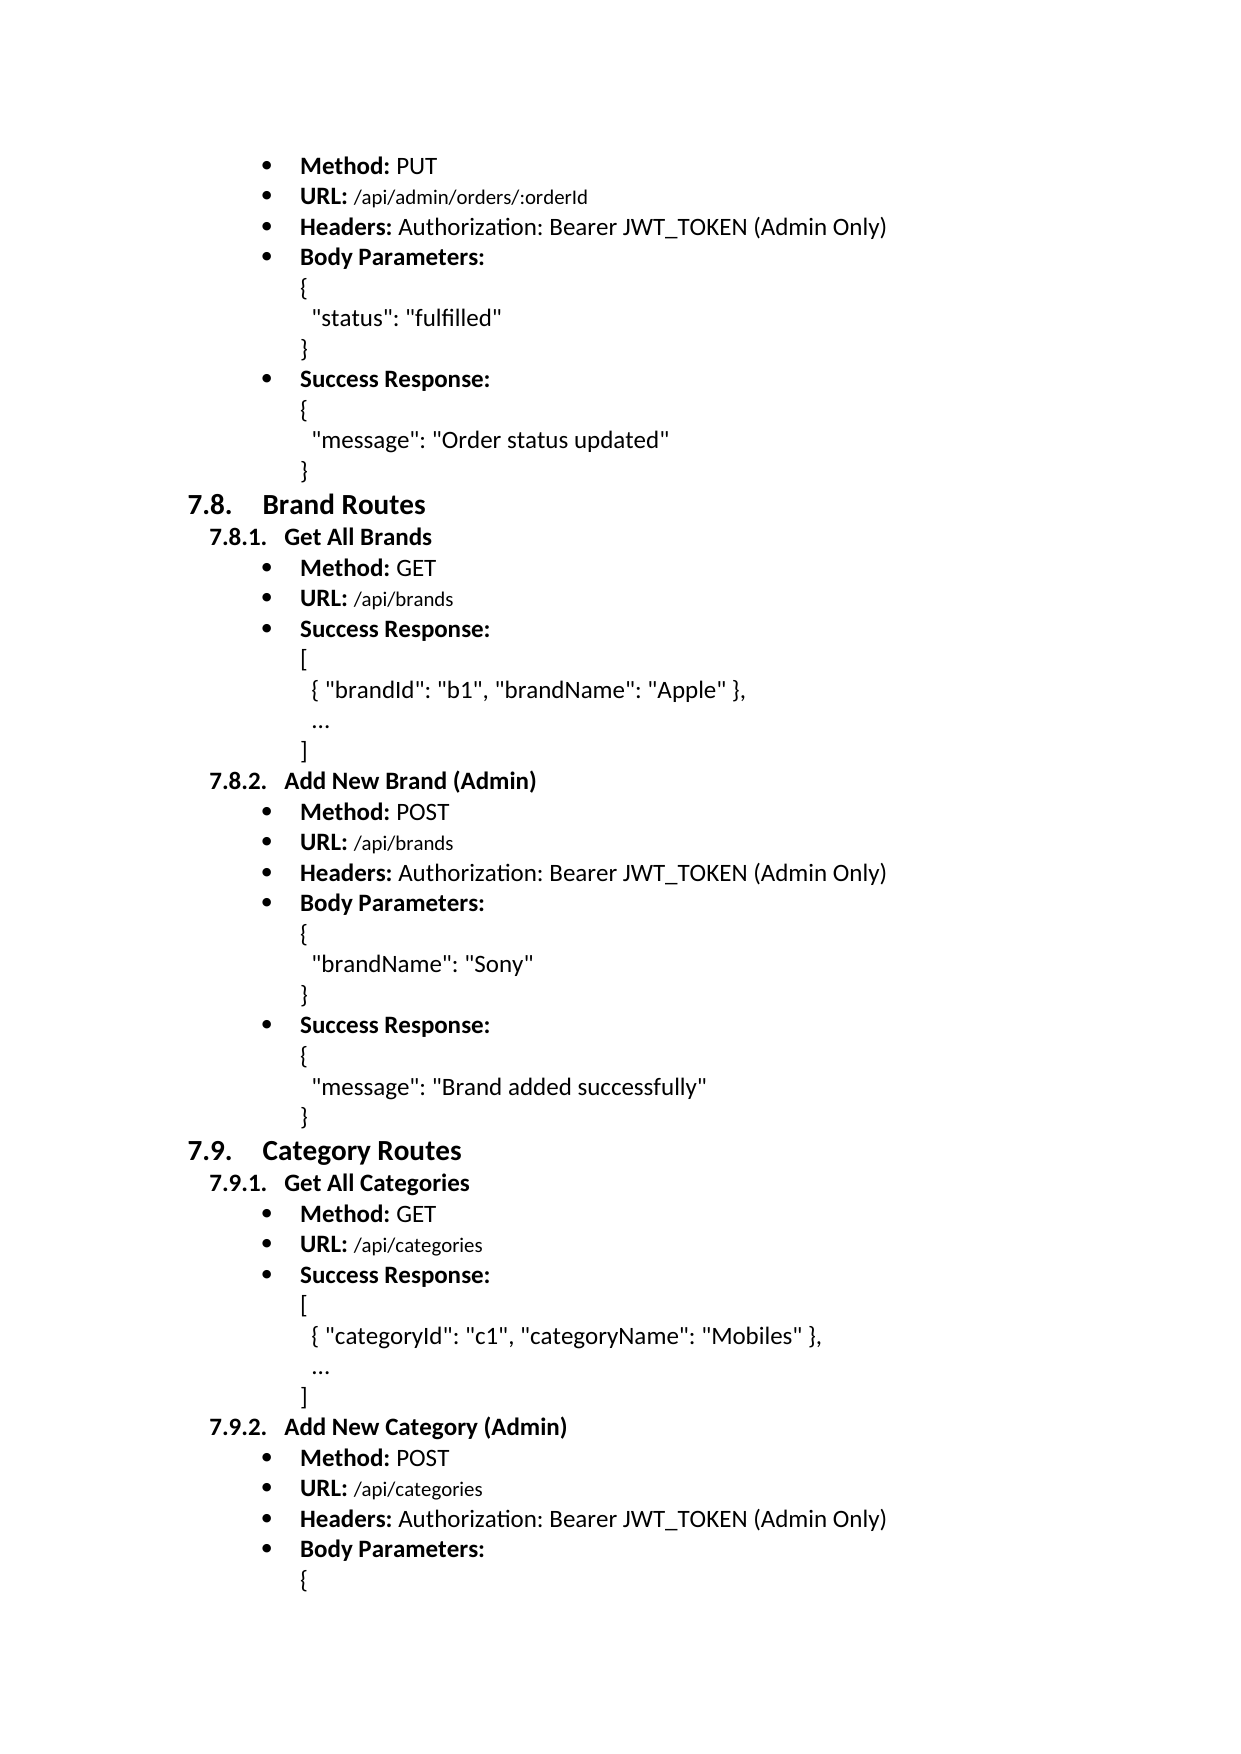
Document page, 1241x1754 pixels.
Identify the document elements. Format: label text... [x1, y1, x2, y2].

list Method: GET [262, 552, 1090, 582]
list { "brandId": "b1", "brandName": "Apple" }, [300, 674, 1090, 704]
list Success Response: [262, 1259, 1090, 1289]
list } [300, 333, 1090, 364]
list "message": "Order status updated" [300, 425, 1090, 455]
list Method: POST [262, 1442, 1090, 1473]
list Success Response: [262, 364, 1090, 394]
list "message": "Brand added successfully" [300, 1071, 1090, 1101]
list Get All Categories [209, 1167, 1090, 1198]
list } [300, 979, 1090, 1010]
list [ [300, 643, 1090, 674]
list Method: PUT [262, 150, 1090, 181]
list Body Parameters: [262, 1534, 1090, 1564]
list { [300, 272, 1090, 303]
list URL: /api/brands [262, 582, 1090, 613]
list Add New Category (Admin) [209, 1412, 1090, 1442]
list Brand Routes [187, 486, 1090, 521]
list ... [300, 1351, 1090, 1381]
list Success Response: [262, 613, 1090, 643]
list URL: /api/categories [262, 1473, 1090, 1503]
list { [300, 918, 1090, 949]
list } [300, 455, 1090, 486]
list Headers: Authorization: Bearer JWT_TOKEN (Admin Only) [262, 1503, 1090, 1534]
list } [300, 1101, 1090, 1132]
list URL: /api/brands [262, 827, 1090, 857]
list { "categoryId": "c1", "categoryName": "Mobiles" }, [300, 1320, 1090, 1351]
list ] [300, 735, 1090, 766]
list ] [300, 1381, 1090, 1412]
list "brandName": "Sony" [300, 949, 1090, 979]
list Method: POST [262, 796, 1090, 827]
list URL: /api/categories [262, 1228, 1090, 1259]
list URL: /api/admin/orders/:orderId [262, 181, 1090, 211]
list { [300, 1040, 1090, 1071]
list Add New Brand (Admin) [209, 766, 1090, 796]
list Success Response: [262, 1010, 1090, 1040]
list Get All Brands [209, 521, 1090, 552]
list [262, 211, 1090, 242]
list Body Parameters: [262, 888, 1090, 918]
list [ [300, 1289, 1090, 1320]
list Headers: Authorization: Bearer JWT_TOKEN (Admin Only) [262, 857, 1090, 888]
list { [300, 394, 1090, 425]
list Body Parameters: [262, 242, 1090, 272]
list Category Routes [187, 1132, 1090, 1167]
list { [300, 1564, 1090, 1595]
list ... [300, 704, 1090, 735]
list Method: GET [262, 1198, 1090, 1228]
list "status": "fulfilled" [300, 303, 1090, 333]
